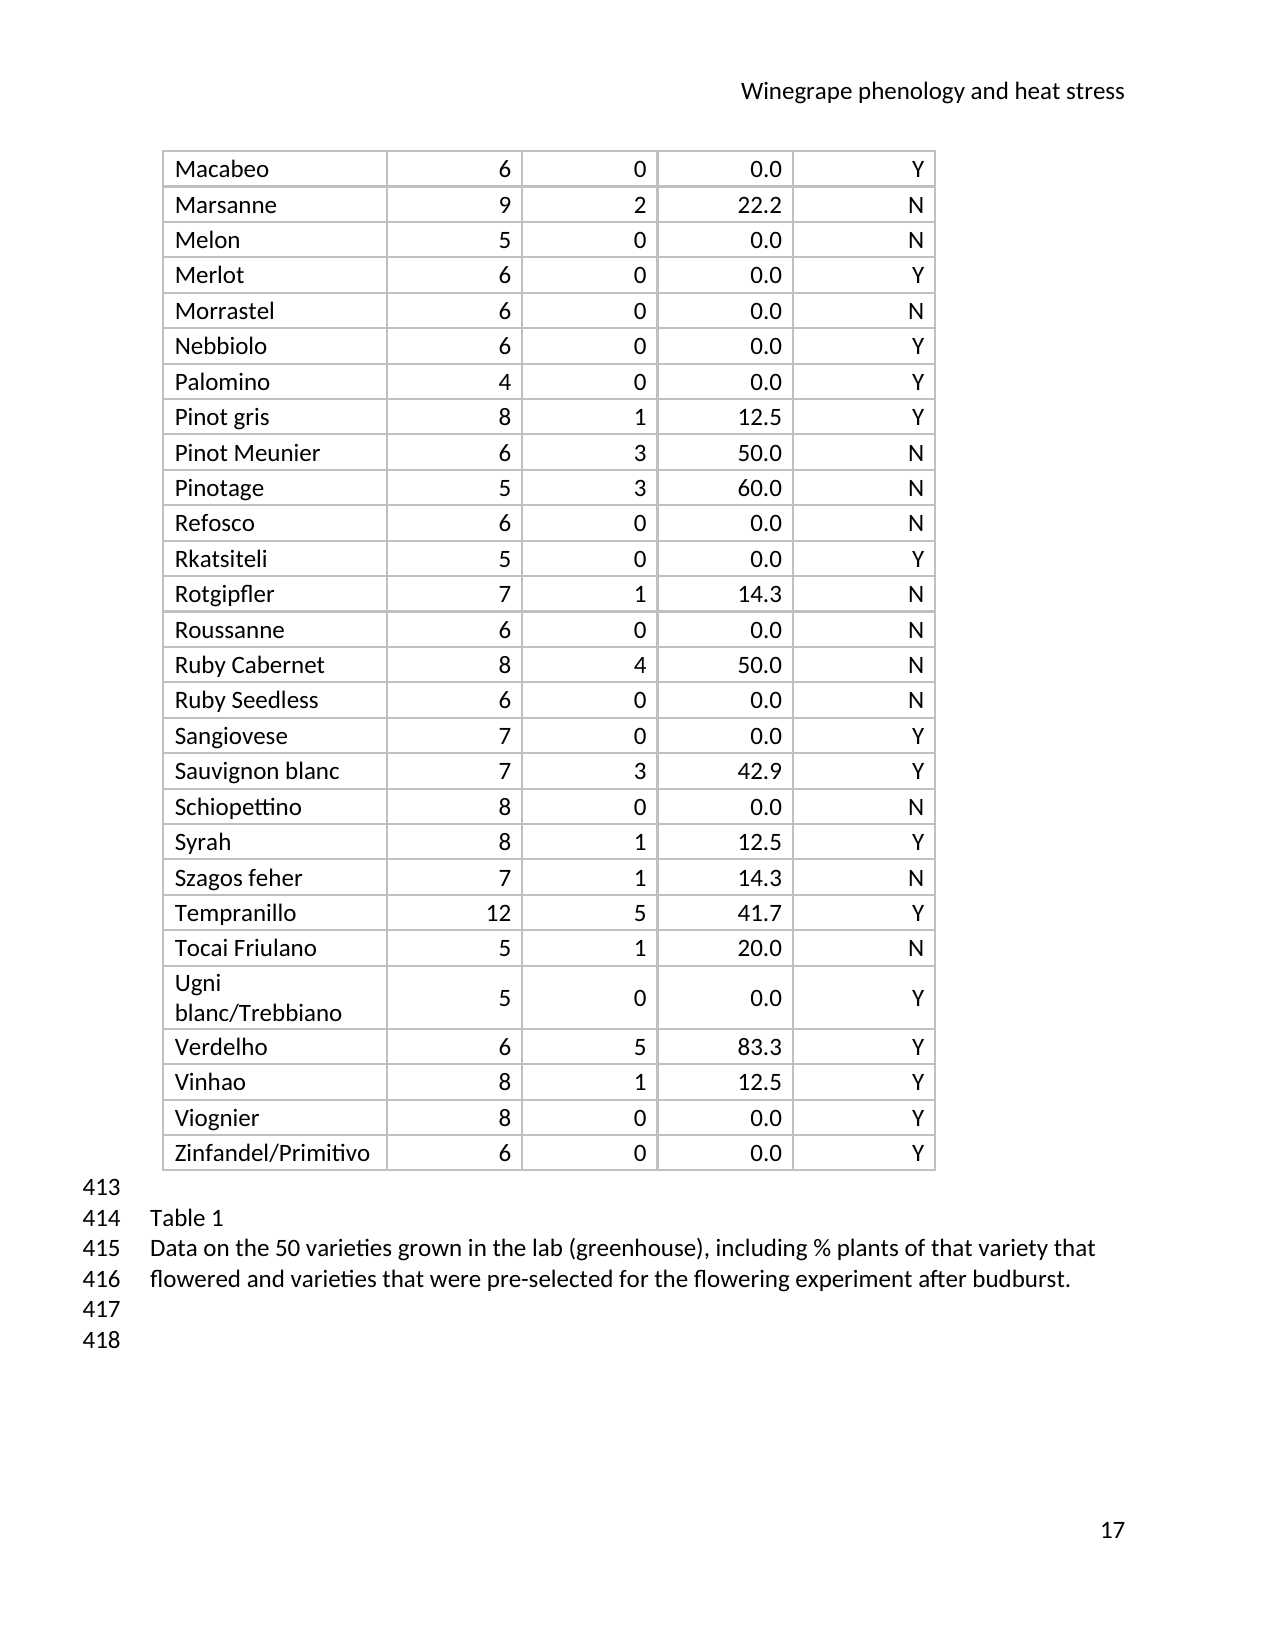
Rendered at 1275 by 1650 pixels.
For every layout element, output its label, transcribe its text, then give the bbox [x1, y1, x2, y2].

table_cell 50.0 [659, 435, 792, 469]
table_cell 6 [388, 506, 521, 539]
table_cell 0.0 [659, 365, 792, 398]
table_cell Morrastel [164, 294, 386, 327]
table_cell Viognier [164, 1101, 386, 1134]
table_cell 0 [523, 329, 656, 362]
table_cell 0.0 [659, 258, 792, 292]
table_cell 0.0 [659, 294, 792, 327]
table_cell 0.0 [659, 683, 792, 717]
table_cell Pinotage [164, 471, 386, 504]
table_cell Y [794, 329, 934, 362]
table_cell 4 [388, 365, 521, 398]
table_cell 12.5 [659, 400, 792, 433]
table_cell Syrah [164, 825, 386, 858]
table_cell 0.0 [659, 152, 792, 185]
table_cell Melon [164, 223, 386, 256]
table_cell 1 [523, 825, 656, 858]
table_cell 4 [523, 648, 656, 681]
table_cell Ruby Cabernet [164, 648, 386, 681]
table_cell 7 [388, 860, 521, 894]
table_cell 9 [388, 188, 521, 221]
table_cell Y [794, 825, 934, 858]
table_cell 6 [388, 435, 521, 469]
table_cell Ugni blanc/Trebbiano [164, 967, 386, 1028]
table_cell Ruby Seedless [164, 683, 386, 717]
table_cell Y [794, 967, 934, 1028]
table_cell 7 [388, 754, 521, 787]
table_cell 5 [388, 931, 521, 964]
table_cell 8 [388, 825, 521, 858]
table_cell Y [794, 719, 934, 752]
table_cell N [794, 860, 934, 894]
table_cell 5 [388, 471, 521, 504]
table_cell 0 [523, 152, 656, 185]
table_cell 14.3 [659, 577, 792, 610]
table_cell 0.0 [659, 719, 792, 752]
table_cell Verdelho [164, 1030, 386, 1063]
table_cell 3 [523, 754, 656, 787]
table_cell Refosco [164, 506, 386, 539]
table_cell 83.3 [659, 1030, 792, 1063]
table_cell Nebbiolo [164, 329, 386, 362]
table_cell Vinhao [164, 1065, 386, 1098]
table_cell 0 [523, 790, 656, 823]
table_cell N [794, 506, 934, 539]
table_cell Marsanne [164, 188, 386, 221]
table_cell 8 [388, 790, 521, 823]
table_cell Pinot Meunier [164, 435, 386, 469]
table_cell 3 [523, 435, 656, 469]
table_cell 2 [523, 188, 656, 221]
table_cell N [794, 435, 934, 469]
table_cell 5 [388, 967, 521, 1028]
table_cell 1 [523, 860, 656, 894]
table_cell 5 [523, 1030, 656, 1063]
table_cell 3 [523, 471, 656, 504]
table_cell 60.0 [659, 471, 792, 504]
table_cell 0.0 [659, 790, 792, 823]
table_cell Y [794, 542, 934, 575]
table_cell N [794, 223, 934, 256]
table_cell Y [794, 258, 934, 292]
table_cell Zinfandel/Primitivo [164, 1136, 386, 1169]
table_cell 7 [388, 719, 521, 752]
table_cell 0 [523, 1136, 656, 1169]
table_cell Macabeo [164, 152, 386, 185]
table_cell 0.0 [659, 329, 792, 362]
table_cell Rotgipfler [164, 577, 386, 610]
table_cell 0.0 [659, 1101, 792, 1134]
table_cell N [794, 790, 934, 823]
table_cell 12.5 [659, 825, 792, 858]
table_cell 7 [388, 577, 521, 610]
table_cell Y [794, 152, 934, 185]
table_cell N [794, 613, 934, 646]
table_cell 6 [388, 294, 521, 327]
table_cell Sangiovese [164, 719, 386, 752]
table_cell 0 [523, 683, 656, 717]
table_cell 0 [523, 719, 656, 752]
table_cell Y [794, 365, 934, 398]
table_cell 0.0 [659, 613, 792, 646]
table_cell 0 [523, 542, 656, 575]
table_cell 0 [523, 258, 656, 292]
table_cell Tempranillo [164, 896, 386, 929]
table_cell N [794, 648, 934, 681]
table_cell 12.5 [659, 1065, 792, 1098]
table_cell 5 [388, 542, 521, 575]
table_cell N [794, 294, 934, 327]
table_cell 0 [523, 506, 656, 539]
table_cell 6 [388, 1030, 521, 1063]
table_cell 14.3 [659, 860, 792, 894]
table_cell N [794, 931, 934, 964]
table_cell 0 [523, 613, 656, 646]
table_cell Palomino [164, 365, 386, 398]
table_cell Schiopettino [164, 790, 386, 823]
table_cell 0.0 [659, 1136, 792, 1169]
table_cell 1 [523, 577, 656, 610]
text Data on the 50 varieties grown in the lab (greenhouse), including % plants of that variety that flowered and varieties that were pre-selected for the flowering experiment after budburst. [150, 1232, 1125, 1293]
table_cell 8 [388, 1101, 521, 1134]
table_cell 22.2 [659, 188, 792, 221]
table_cell 50.0 [659, 648, 792, 681]
table_cell 6 [388, 683, 521, 717]
table_cell N [794, 471, 934, 504]
table_cell N [794, 577, 934, 610]
table_cell 8 [388, 400, 521, 433]
table_cell 6 [388, 1136, 521, 1169]
table_cell 6 [388, 613, 521, 646]
table_cell 41.7 [659, 896, 792, 929]
table_cell Szagos feher [164, 860, 386, 894]
table_cell 0.0 [659, 223, 792, 256]
table_cell 0 [523, 967, 656, 1028]
table_cell 8 [388, 648, 521, 681]
text Table 1 [150, 1202, 1125, 1232]
table_cell 0.0 [659, 506, 792, 539]
table_cell Y [794, 1101, 934, 1134]
table_cell Y [794, 896, 934, 929]
table_cell Pinot gris [164, 400, 386, 433]
table_cell Y [794, 1136, 934, 1169]
table_cell 0 [523, 223, 656, 256]
table_cell 1 [523, 931, 656, 964]
table_cell 5 [523, 896, 656, 929]
table_cell Y [794, 400, 934, 433]
table_cell 1 [523, 400, 656, 433]
table_cell 0 [523, 365, 656, 398]
table_cell 6 [388, 258, 521, 292]
table_cell 5 [388, 223, 521, 256]
table_cell 1 [523, 1065, 656, 1098]
table_cell 42.9 [659, 754, 792, 787]
table_cell 0 [523, 1101, 656, 1134]
table_cell N [794, 683, 934, 717]
table_cell 6 [388, 152, 521, 185]
table_cell 0.0 [659, 967, 792, 1028]
table_cell Y [794, 1065, 934, 1098]
table_cell Tocai Friulano [164, 931, 386, 964]
table_cell Roussanne [164, 613, 386, 646]
table_cell Y [794, 754, 934, 787]
table_cell N [794, 188, 934, 221]
table_cell 0.0 [659, 542, 792, 575]
table_cell Rkatsiteli [164, 542, 386, 575]
table_cell Sauvignon blanc [164, 754, 386, 787]
table_cell 12 [388, 896, 521, 929]
table_cell 20.0 [659, 931, 792, 964]
table_cell 0 [523, 294, 656, 327]
table_cell Merlot [164, 258, 386, 292]
table_cell 8 [388, 1065, 521, 1098]
table_cell Y [794, 1030, 934, 1063]
table_cell 6 [388, 329, 521, 362]
